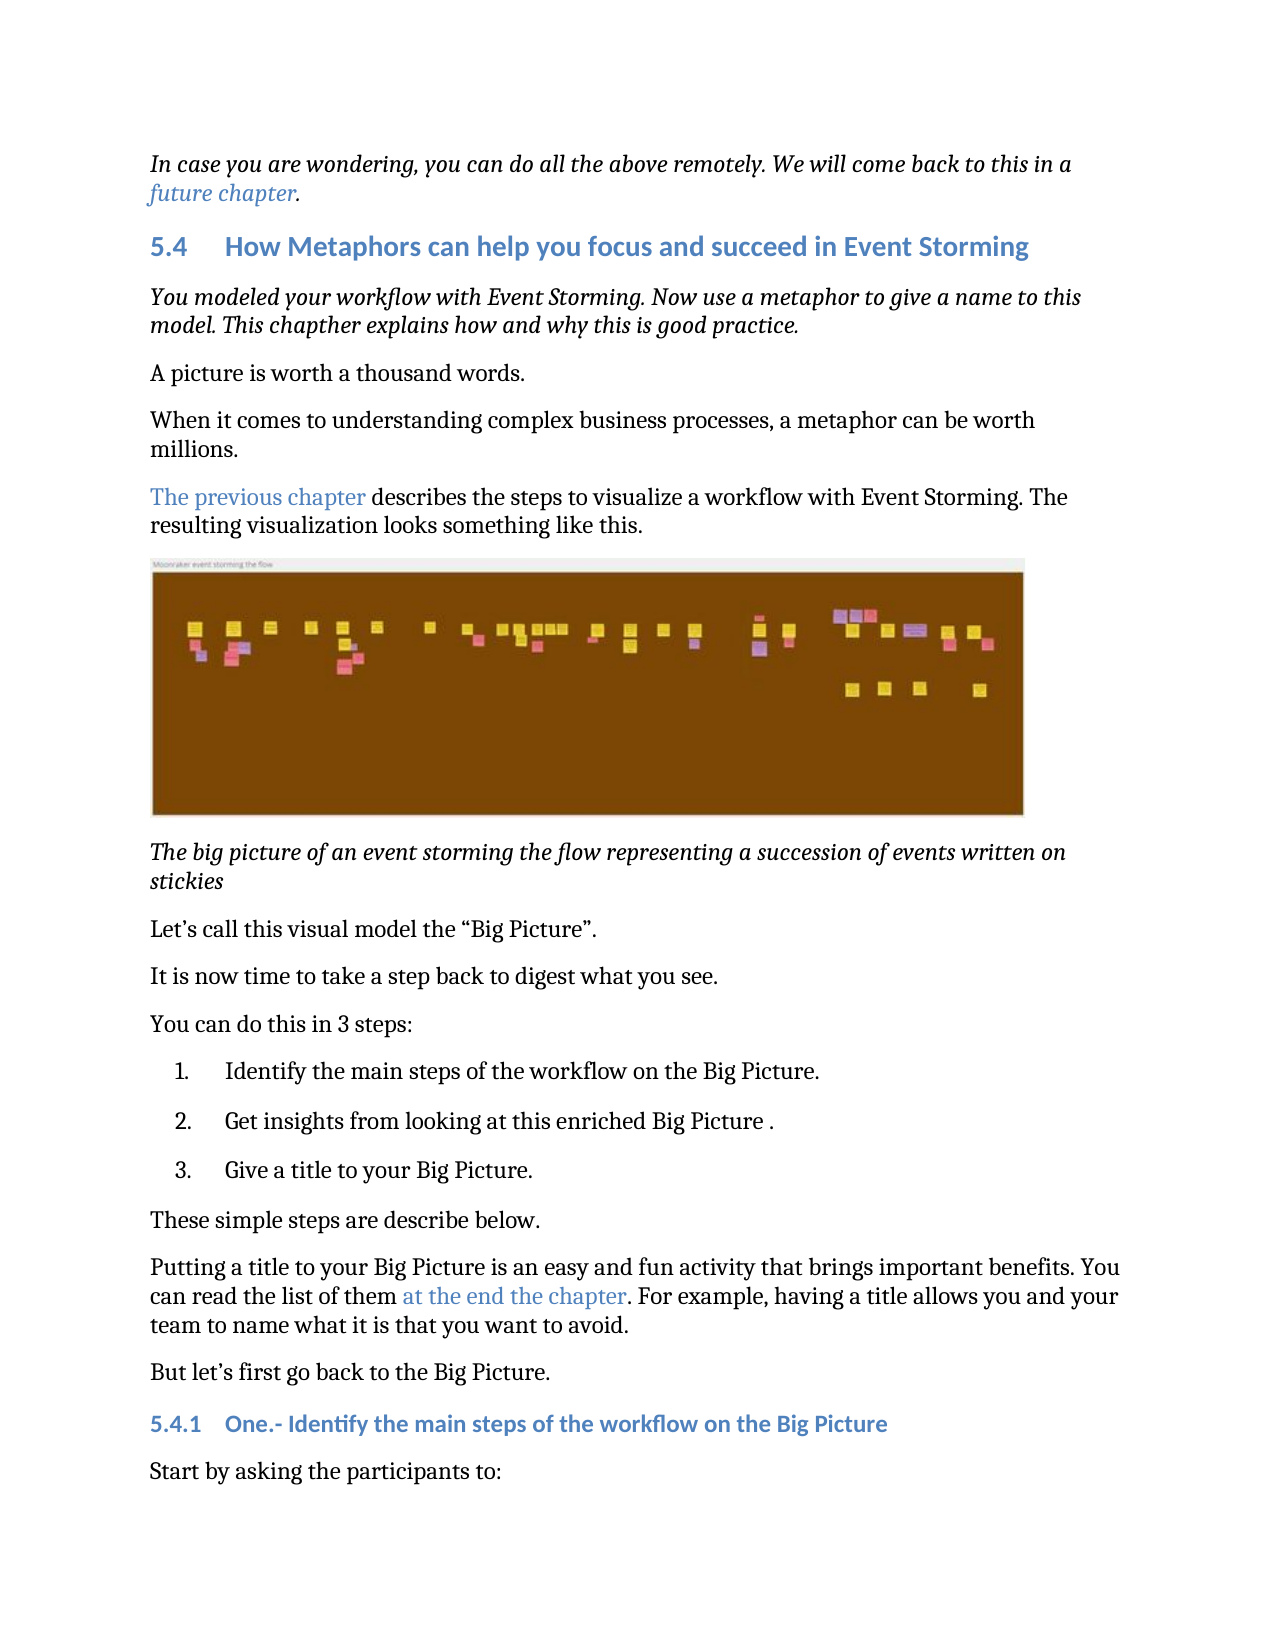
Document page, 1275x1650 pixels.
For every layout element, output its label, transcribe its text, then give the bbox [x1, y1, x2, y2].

picture [150, 558, 1025, 818]
list Identify the main steps of the workflow on the Big Picture. [175, 1057, 1125, 1086]
subtitle 5.4.1 One.- Identify the main steps of the workflow on the Big Picture [150, 1408, 1125, 1438]
subtitle 5.4 How Metaphors can help you focus and succeed in Event Storming [150, 228, 1125, 264]
text These simple steps are describe below. [150, 1206, 1125, 1234]
text Putting a title to your Big Picture is an easy and fun activity that brings important benefits. You can read the list of them at the end the chapter. For example, having a title allows you and your team to name what it is that you want to avoid. [150, 1253, 1125, 1339]
text It is now time to take a step back to digest what you see. [150, 962, 1125, 991]
text The big picture of an event storming the flow representing a succession of events written on stickies [150, 838, 1125, 896]
text A picture is worth a thousand words. [150, 359, 1125, 388]
list Give a title to your Big Picture. [175, 1156, 1125, 1185]
text You modeled your workflow with Event Storming. Now use a metaphor to give a name to this model. This chapther explains how and why this is good practice. [150, 283, 1125, 340]
text The previous chapter describes the steps to visualize a workflow with Event Storming. The resulting visualization looks something like this. [150, 483, 1125, 540]
text In case you are wondering, you can do all the above remotely. We will come back to this in a future chapter. [150, 150, 1125, 207]
text Start by asking the participants to: [150, 1457, 1125, 1486]
list Get insights from looking at this enriched Big Picture . [175, 1107, 1125, 1135]
text When it comes to understanding complex business processes, a metaphor can be worth millions. [150, 406, 1125, 464]
text Let’s call this visual model the “Big Picture”. [150, 914, 1125, 943]
text But let’s first go back to the Big Picture. [150, 1358, 1125, 1387]
text You can do this in 3 steps: [150, 1009, 1125, 1038]
